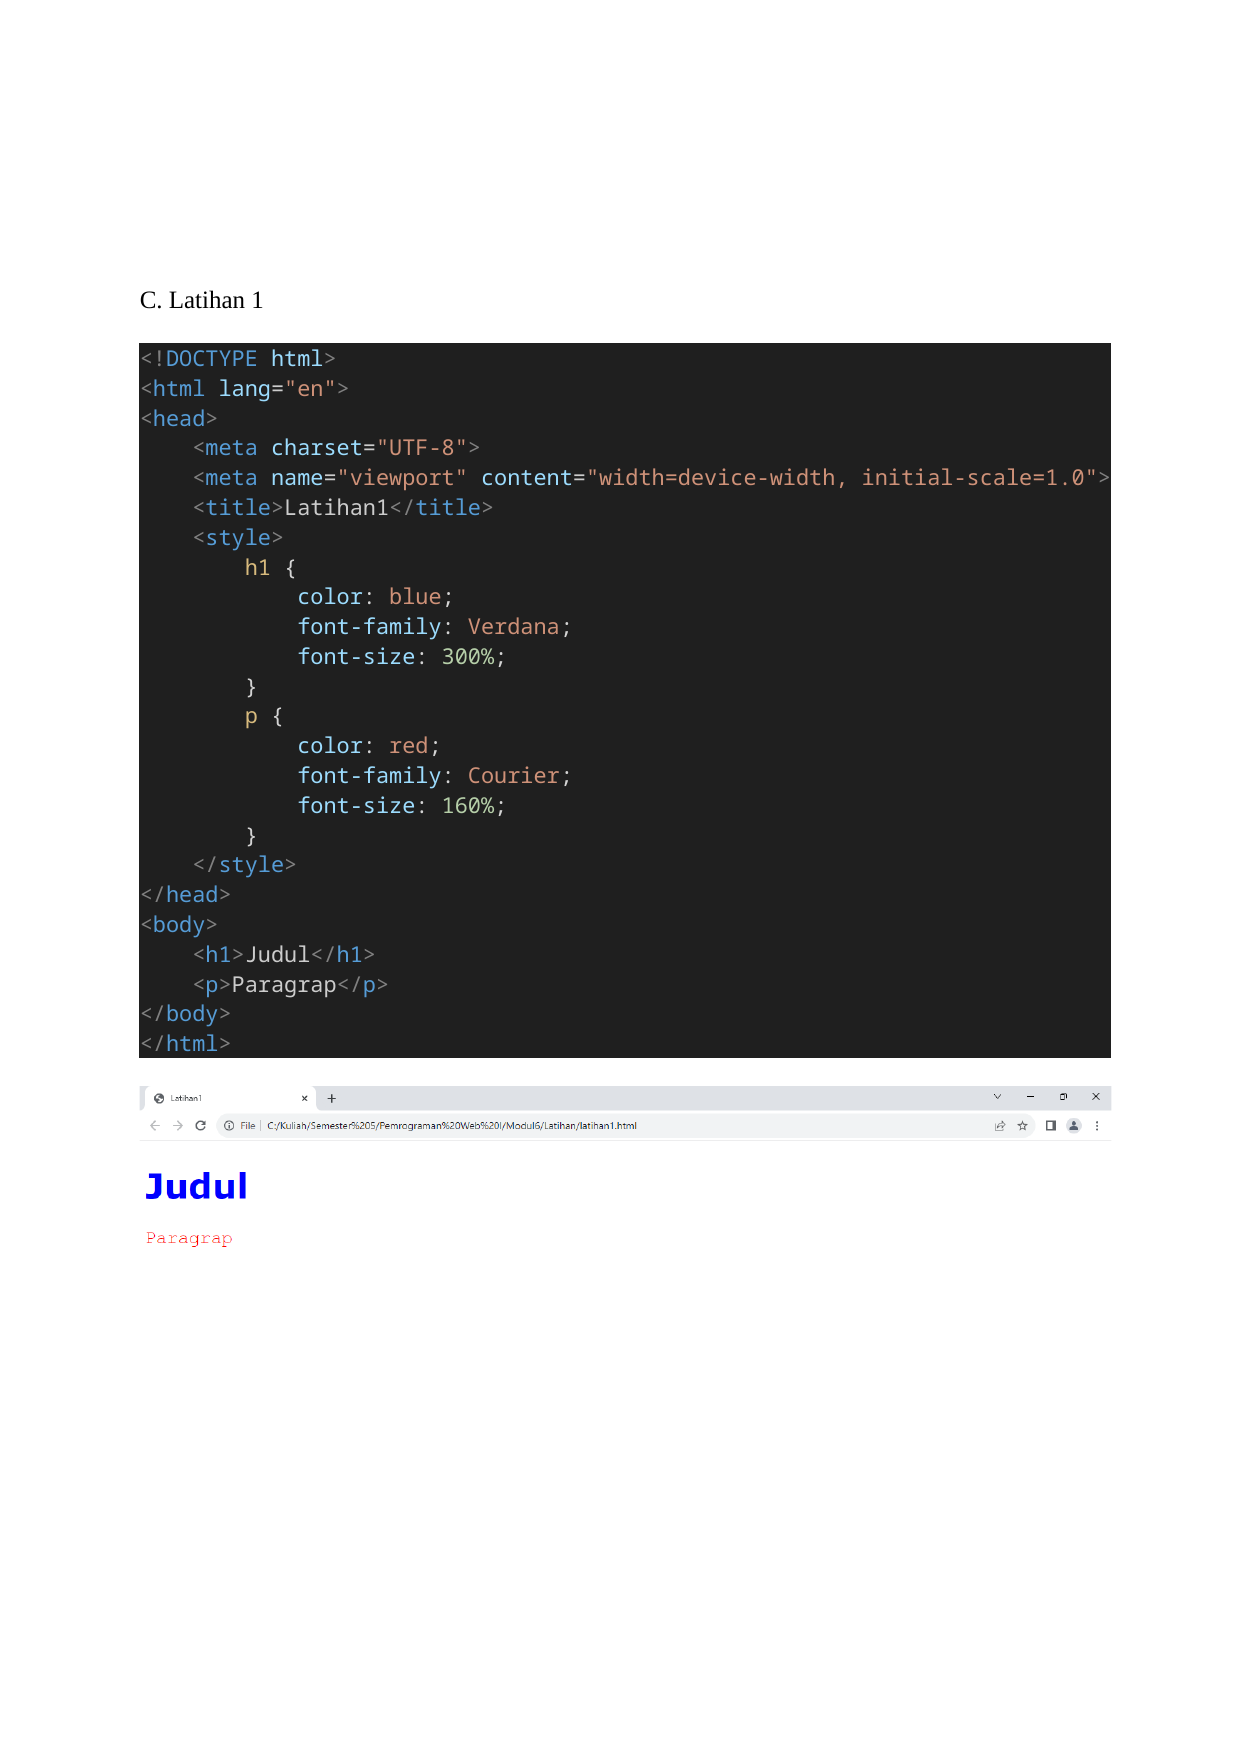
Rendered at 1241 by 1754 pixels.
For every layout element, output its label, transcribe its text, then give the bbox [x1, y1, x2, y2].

text font-family: Verdana; [139, 611, 1111, 641]
text font-size: 160%; [139, 790, 1111, 819]
text } [139, 671, 1111, 700]
text <meta charset="UTF-8"> [139, 432, 1111, 462]
text <h1>Judul</h1> [139, 939, 1111, 968]
text color: blue; [139, 581, 1111, 611]
text } [139, 819, 1111, 849]
text <p>Paragrap</p> [139, 968, 1111, 998]
text <html lang="en"> [139, 373, 1111, 402]
text <body> [139, 909, 1111, 939]
text <style> [139, 522, 1111, 551]
text color: red; [139, 730, 1111, 760]
text font-size: 300%; [139, 641, 1111, 671]
text </html> [139, 1028, 1111, 1058]
picture [139, 1086, 1112, 1594]
text h1 { [139, 551, 1111, 581]
text font-family: Courier; [139, 760, 1111, 790]
text <!DOCTYPE html> [139, 343, 1111, 373]
text <head> [139, 402, 1111, 432]
text C. Latihan 1 [139, 285, 1111, 314]
text </body> [139, 998, 1111, 1028]
text <title>Latihan1</title> [139, 492, 1111, 522]
text </style> [139, 849, 1111, 879]
text <meta name="viewport" content="width=device-width, initial-scale=1.0"> [139, 462, 1111, 492]
text p { [139, 700, 1111, 730]
text </head> [139, 879, 1111, 909]
